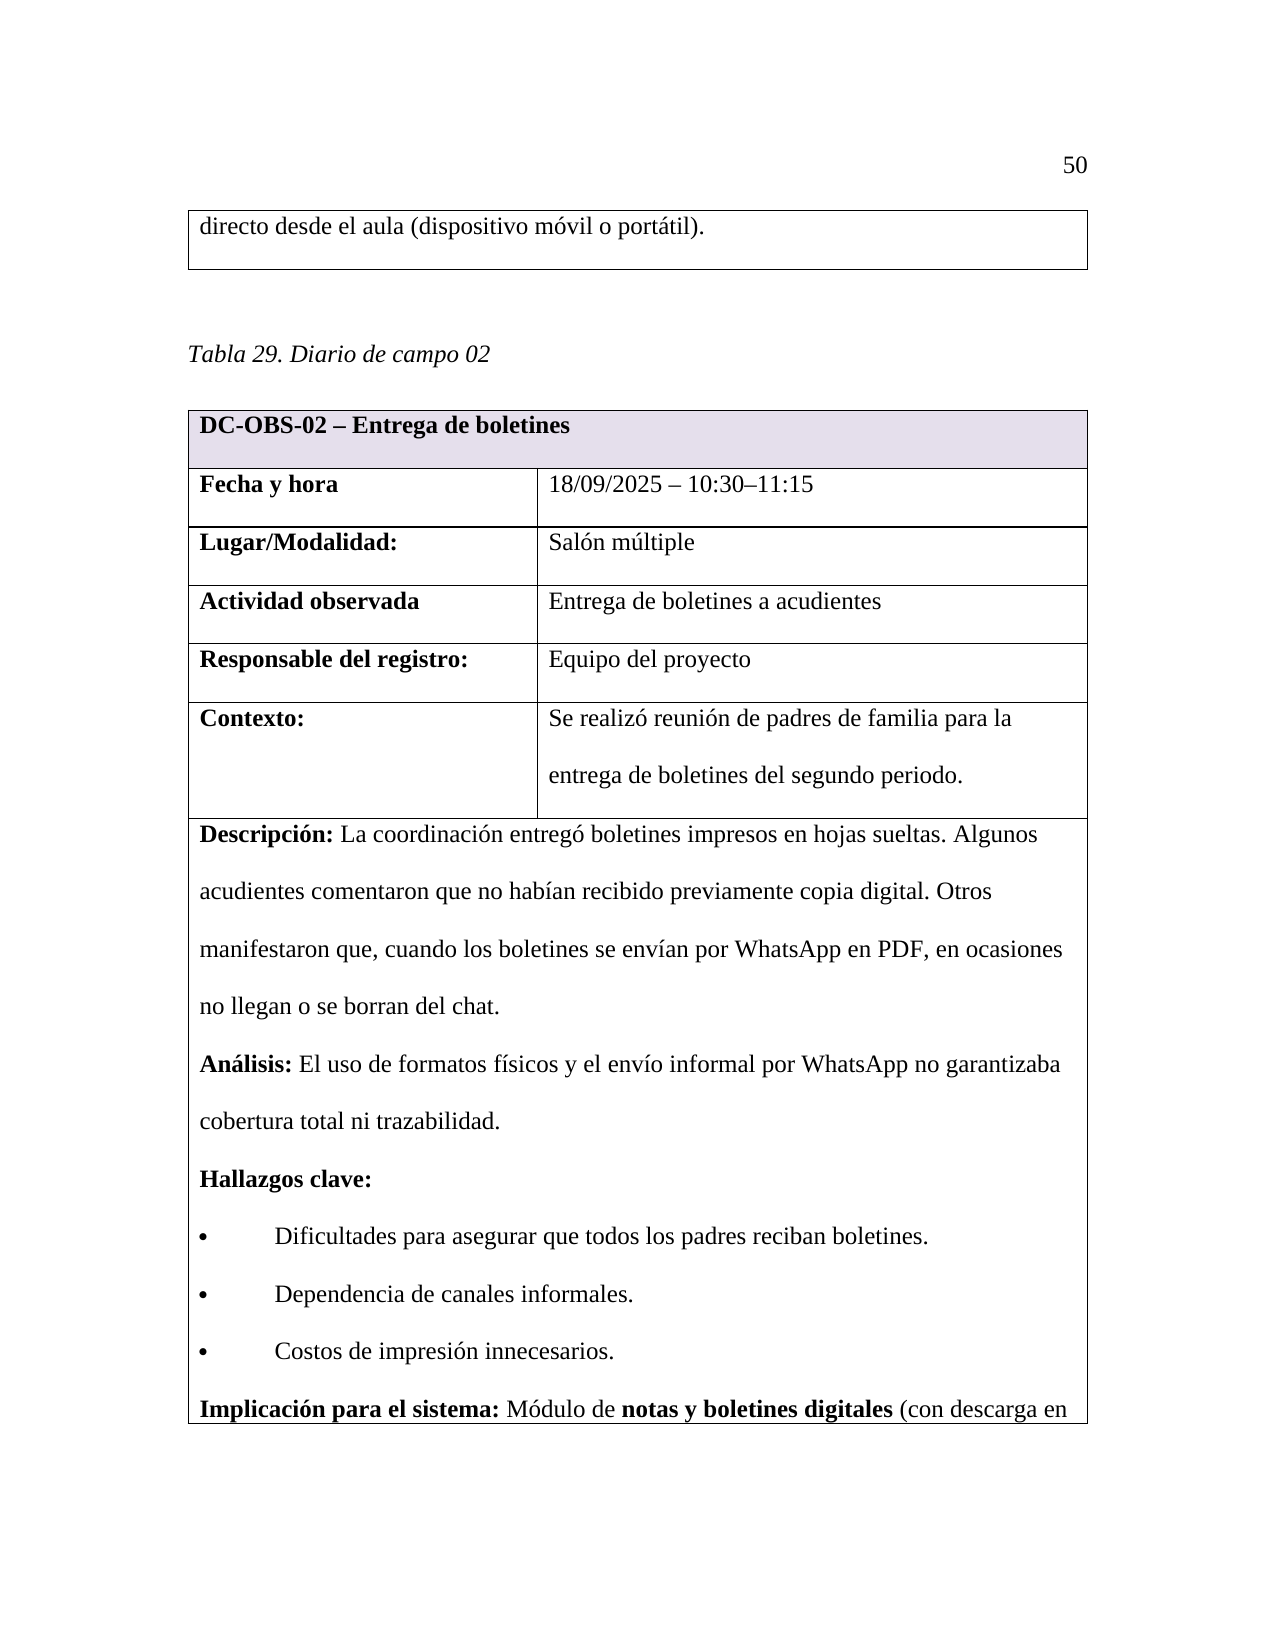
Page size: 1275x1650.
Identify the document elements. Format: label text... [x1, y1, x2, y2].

table_cell Equipo del proyecto [538, 644, 1087, 702]
table_header DC-OBS-02 – Entrega de boletines [189, 411, 1087, 468]
table_cell Responsable del registro: [189, 644, 537, 702]
table_cell 18/09/2025 – 10:30–11:15 [538, 469, 1087, 526]
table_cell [189, 211, 1087, 268]
table_cell Actividad observada [189, 586, 537, 643]
table_cell Lugar/Modalidad: [189, 528, 537, 585]
table_cell Salón múltiple [538, 528, 1087, 585]
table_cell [189, 819, 1087, 1422]
table_cell Contexto: [189, 703, 537, 818]
table_cell Se realizó reunión de padres de familia para la entrega de boletines del segundo periodo. [538, 703, 1087, 818]
table_cell Fecha y hora [189, 469, 537, 526]
table_cell Entrega de boletines a acudientes [538, 586, 1087, 643]
